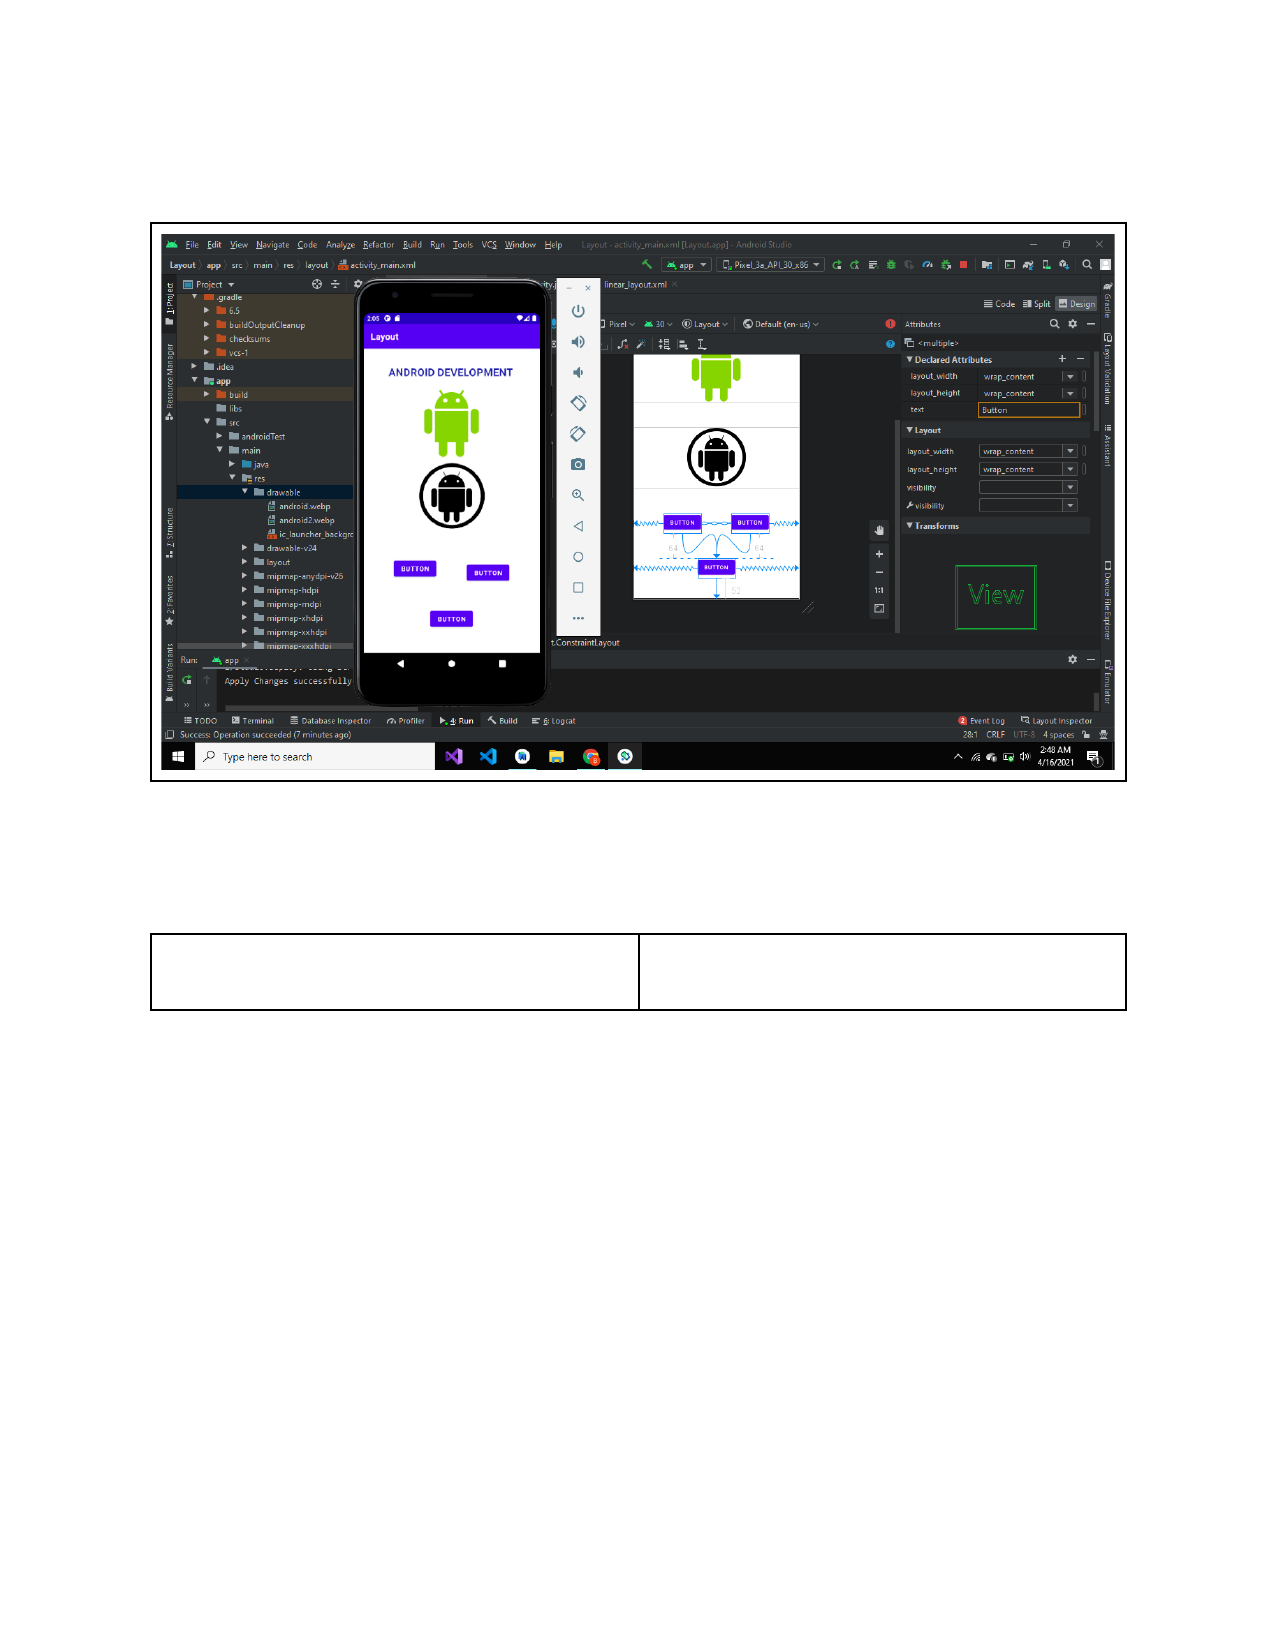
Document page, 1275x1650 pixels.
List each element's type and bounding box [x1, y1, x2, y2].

table_header [152, 935, 638, 1009]
table_header [152, 224, 1125, 780]
table_header [640, 935, 1125, 1009]
picture [161, 234, 1115, 770]
